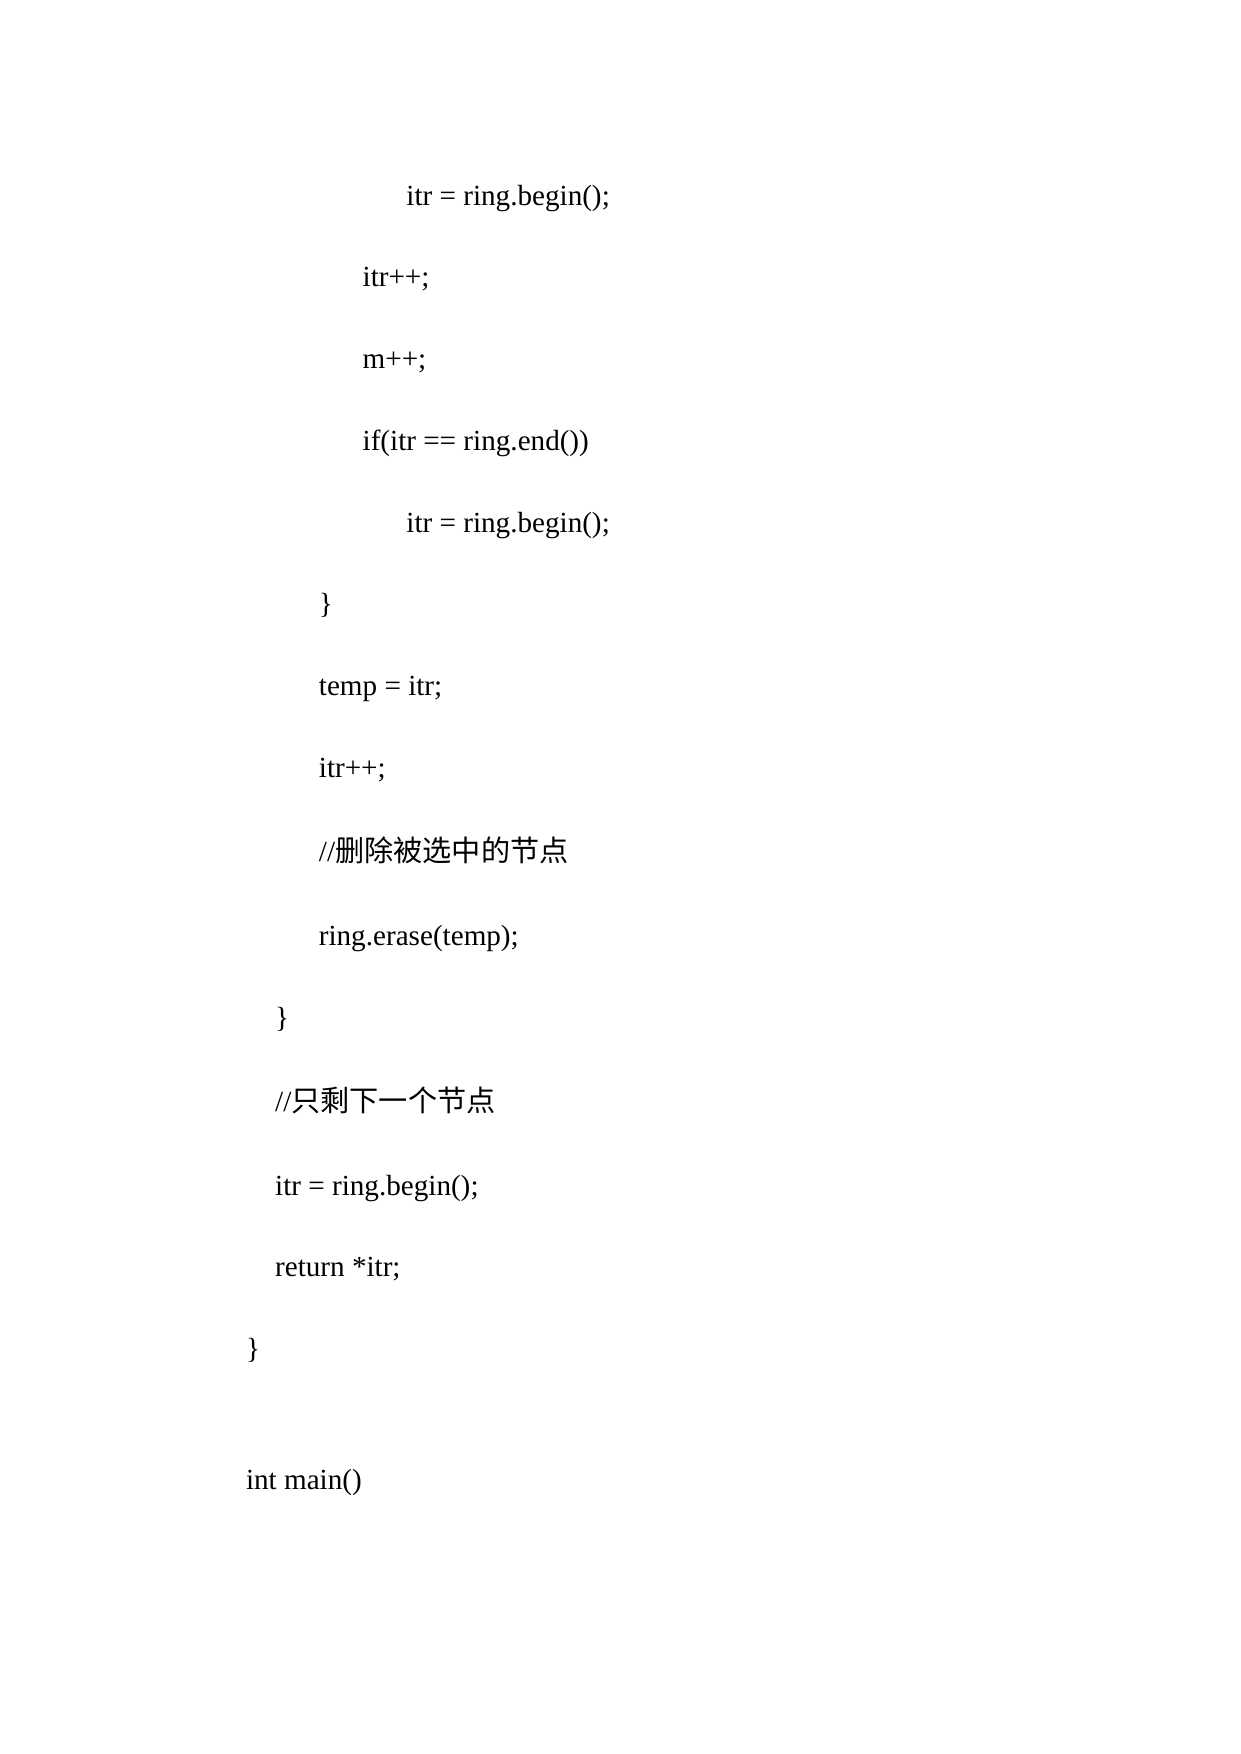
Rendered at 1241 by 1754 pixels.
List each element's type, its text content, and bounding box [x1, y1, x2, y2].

text m++; [246, 326, 1053, 391]
text //只剩下一个节点 [246, 1066, 1053, 1131]
text itr++; [246, 244, 1053, 309]
text itr = ring.begin(); [246, 489, 1053, 554]
text } [246, 571, 1053, 636]
text itr = ring.begin(); [246, 1152, 1053, 1217]
text } [246, 1316, 1053, 1381]
text temp = itr; [246, 653, 1053, 718]
text } [246, 984, 1053, 1049]
text itr++; [246, 734, 1053, 799]
text ring.erase(temp); [246, 902, 1053, 967]
text if(itr == ring.end()) [246, 407, 1053, 472]
text //删除被选中的节点 [246, 816, 1053, 881]
text int main() [246, 1447, 1053, 1512]
text return *itr; [246, 1234, 1053, 1299]
text itr = ring.begin(); [246, 162, 1053, 227]
